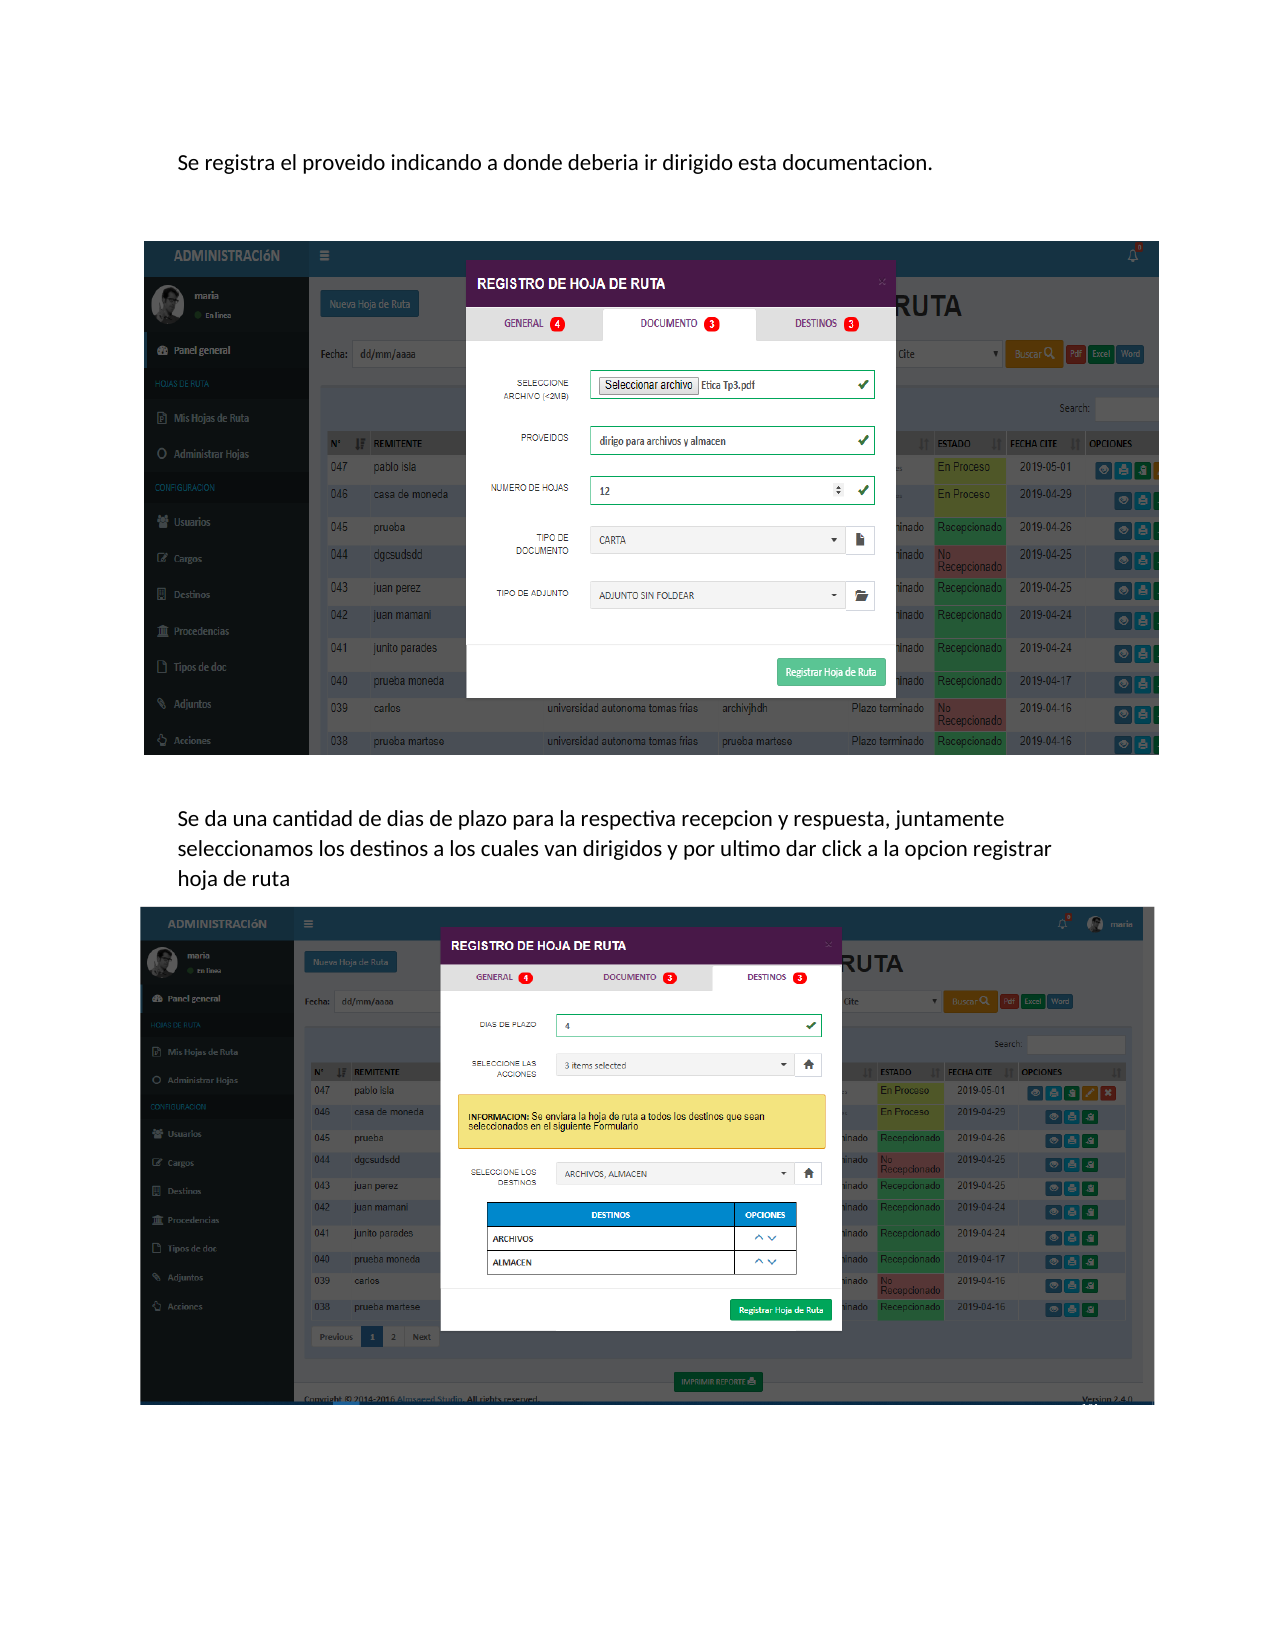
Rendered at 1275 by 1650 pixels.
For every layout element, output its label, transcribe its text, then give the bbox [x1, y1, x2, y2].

text Se registra el proveido indicando a donde deberia ir dirigido esta documentacion. [177, 148, 1098, 176]
picture [140, 905, 1155, 1405]
text Se da una cantidad de dias de plazo para la respectiva recepcion y respuesta, juntamente seleccionamos los destinos a los cuales van dirigidos y por ultimo dar click a la opcion registrar hoja de ruta [177, 804, 1098, 892]
picture [144, 241, 1159, 755]
